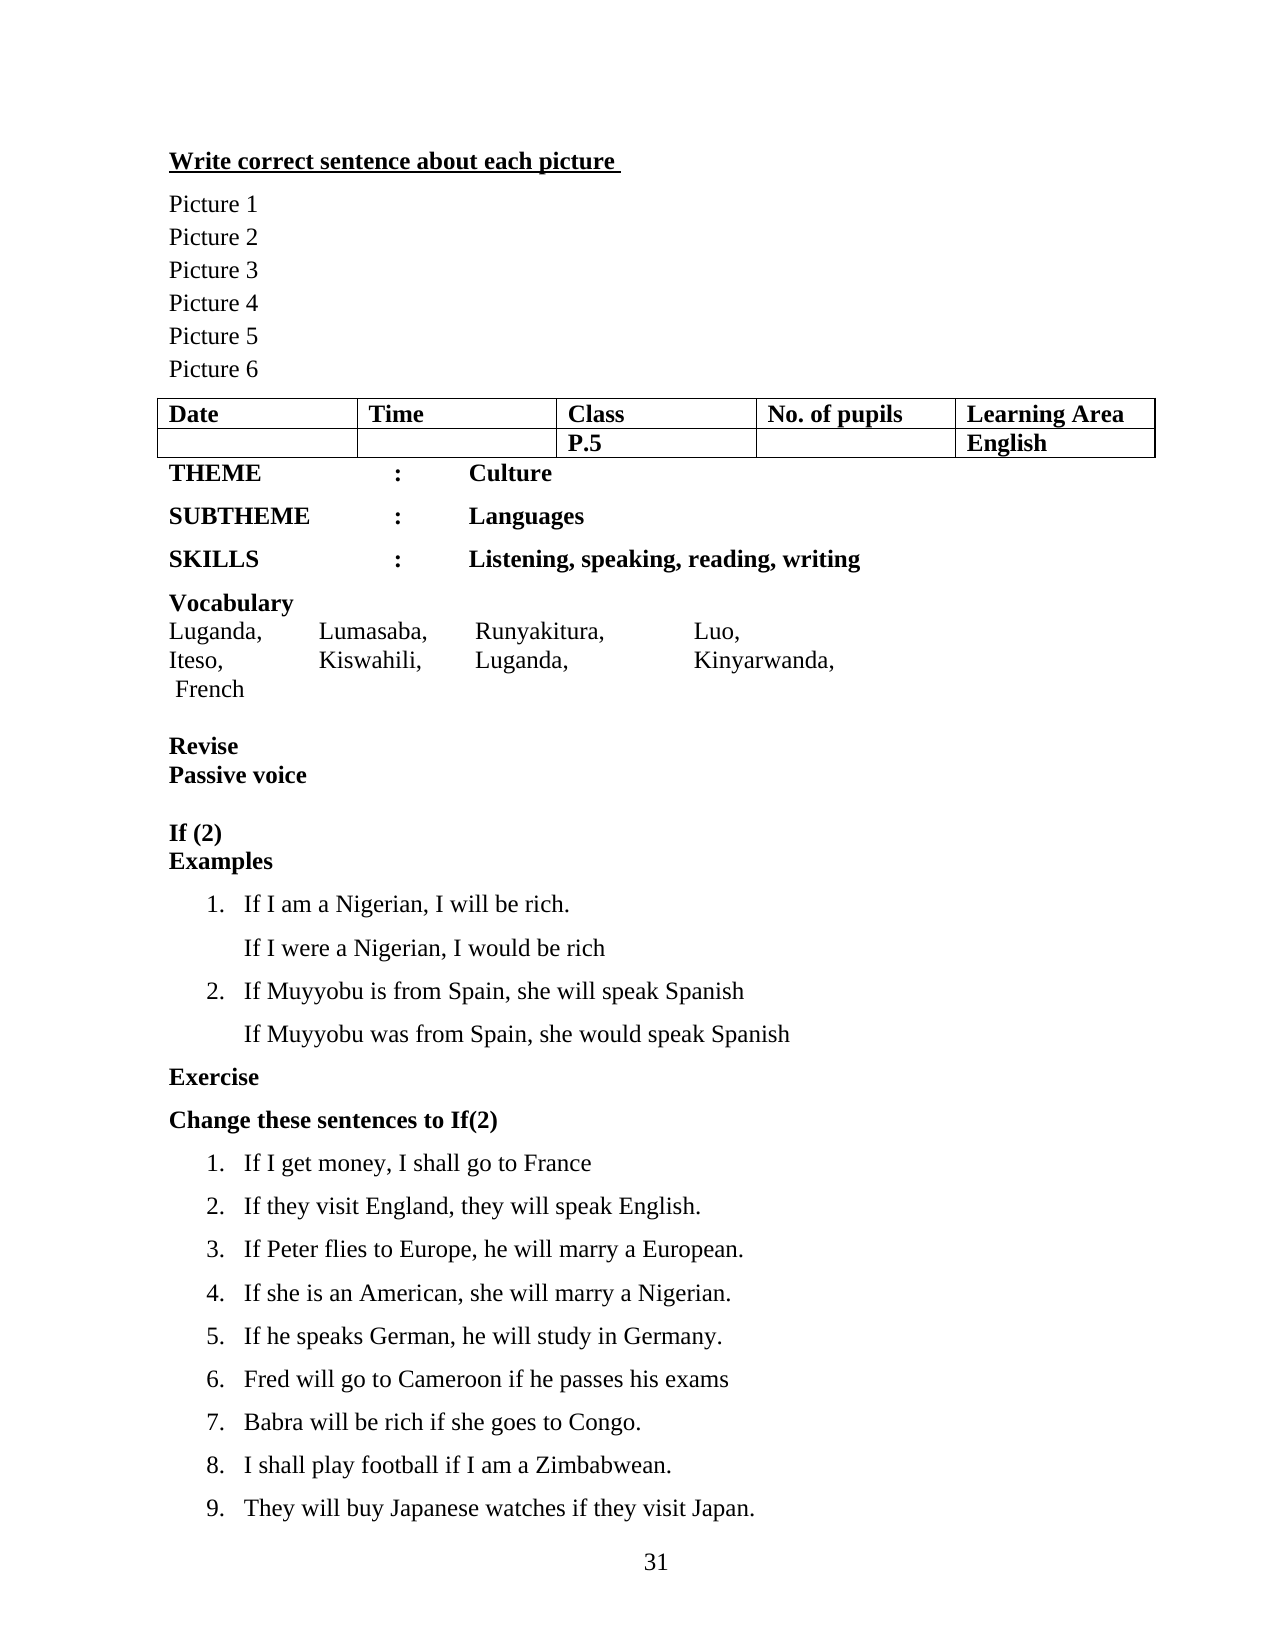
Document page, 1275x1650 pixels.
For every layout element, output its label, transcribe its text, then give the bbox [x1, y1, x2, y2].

text Examples [169, 846, 1144, 875]
text Picture 6 [169, 354, 1144, 383]
list Fred will go to if he passes his exams [206, 1364, 1144, 1393]
table_header Learning Area [956, 399, 1154, 427]
table_cell English [956, 429, 1154, 457]
table_header No. of pupils [757, 399, 955, 427]
text Passive voice [169, 760, 1144, 789]
table_cell [757, 429, 955, 457]
table_header Date [158, 399, 357, 427]
table_cell [158, 429, 357, 457]
text Exercise [169, 1062, 1144, 1091]
text French [169, 674, 1144, 703]
list Babra will be rich if she goes to . [206, 1407, 1144, 1436]
text Iteso, Kiswahili, Luganda, Kinyarwanda, [169, 645, 1144, 674]
list If I were a Nigerian, I would be rich [244, 933, 1144, 961]
text SUBTHEME : Languages [169, 501, 1144, 530]
text Picture 2 [169, 222, 1144, 251]
text Picture 1 [169, 189, 1144, 218]
text Vocabulary [169, 588, 1144, 616]
list I shall play football if I am a Zimbabwean. [206, 1450, 1144, 1479]
list If I am a Nigerian, I will be rich. [206, 889, 1144, 918]
text SKILLS : Listening, speaking, reading, writing [169, 544, 1144, 573]
text Picture 5 [169, 321, 1144, 350]
text Picture 4 [169, 288, 1144, 317]
text If (2) [169, 818, 1144, 846]
text Write correct sentence about each picture [169, 146, 1144, 175]
text Change these sentences to If(2) [169, 1105, 1144, 1134]
list If Muyyobu was from , she would speak Spanish [244, 1019, 1144, 1048]
table_cell P.5 [557, 429, 756, 457]
list If she is an American, she will marry a Nigerian. [206, 1278, 1144, 1306]
text Revise [169, 731, 1144, 760]
list They will buy Japanese watches if they visit . [206, 1493, 1144, 1522]
table_header Time [358, 399, 556, 427]
table_cell [358, 429, 556, 457]
list If they visit , they will speak English. [206, 1191, 1144, 1220]
text THEME : Culture [169, 458, 1144, 487]
list If Muyyobu is from , she will speak Spanish [206, 976, 1144, 1004]
text Luganda, Lumasaba, Runyakitura, Luo, [169, 616, 1144, 645]
text Picture 3 [169, 255, 1144, 284]
list If he speaks German, he will study in . [206, 1321, 1144, 1349]
list If Peter flies to , he will marry a European. [206, 1234, 1144, 1263]
list If I get money, I shall go to [206, 1148, 1144, 1177]
table_header Class [557, 399, 756, 427]
